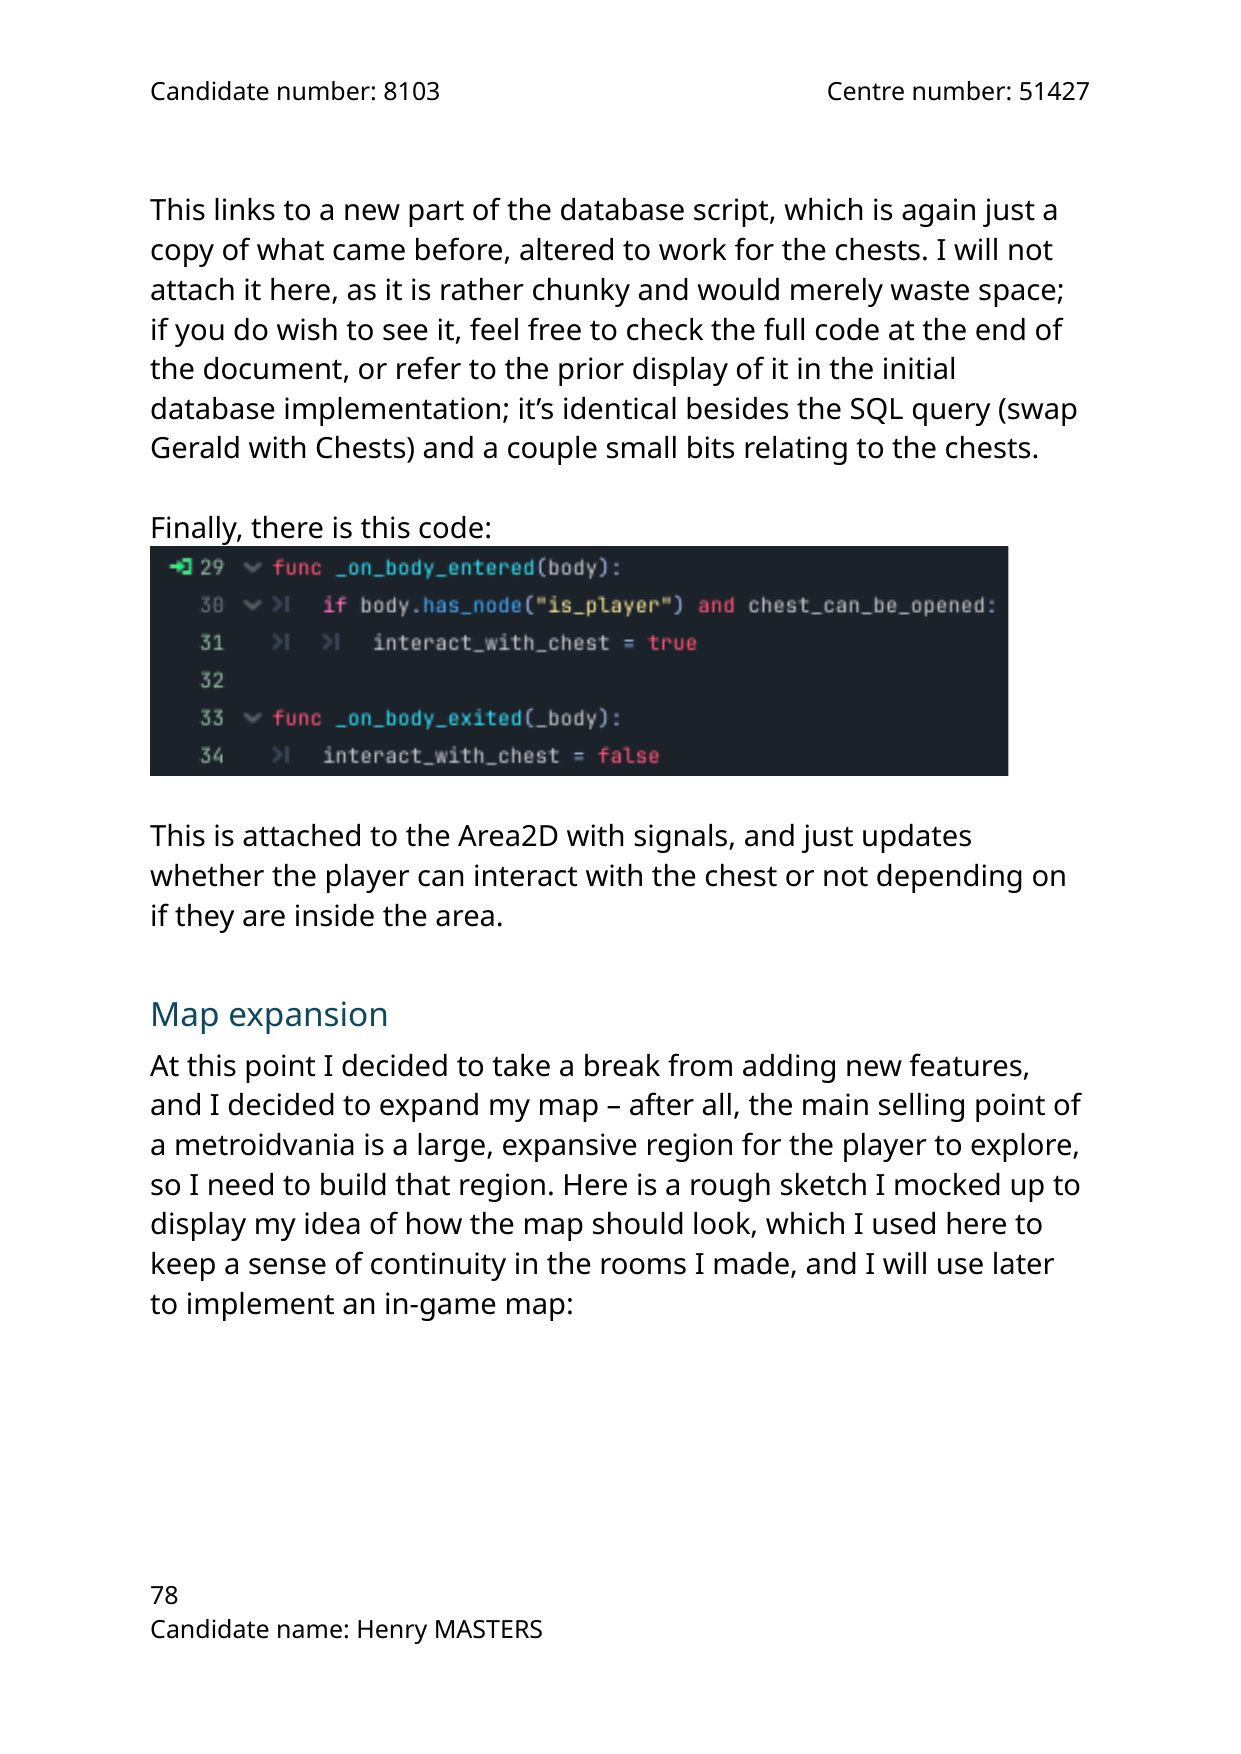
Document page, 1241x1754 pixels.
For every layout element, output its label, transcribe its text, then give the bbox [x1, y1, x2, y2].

text Finally, there is this code: [150, 507, 1090, 547]
text This links to a new part of the database script, which is again just a copy of what came before, altered to work for the chests. I will not attach it here, as it is rather chunky and would merely waste space; if you do wish to see it, feel free to check the full code at the end of the document, or refer to the prior display of it in the initial database implementation; it’s identical besides the SQL query (swap Gerald with Chests) and a couple small bits relating to the chests. [150, 190, 1090, 467]
subtitle Map expansion [150, 991, 1090, 1037]
text This is attached to the Area2D with signals, and just updates whether the player can interact with the chest or not depending on if they are inside the area. [150, 816, 1090, 935]
picture [150, 546, 1009, 776]
text At this point I decided to take a break from adding new features, and I decided to expand my map – after all, the main selling point of a metroidvania is a large, expansive region for the player to explore, so I need to build that region. Here is a rough sketch I mocked up to display my idea of how the map should look, which I used here to keep a sense of continuity in the rooms I made, and I will use later to implement an in-game map: [150, 1045, 1090, 1323]
